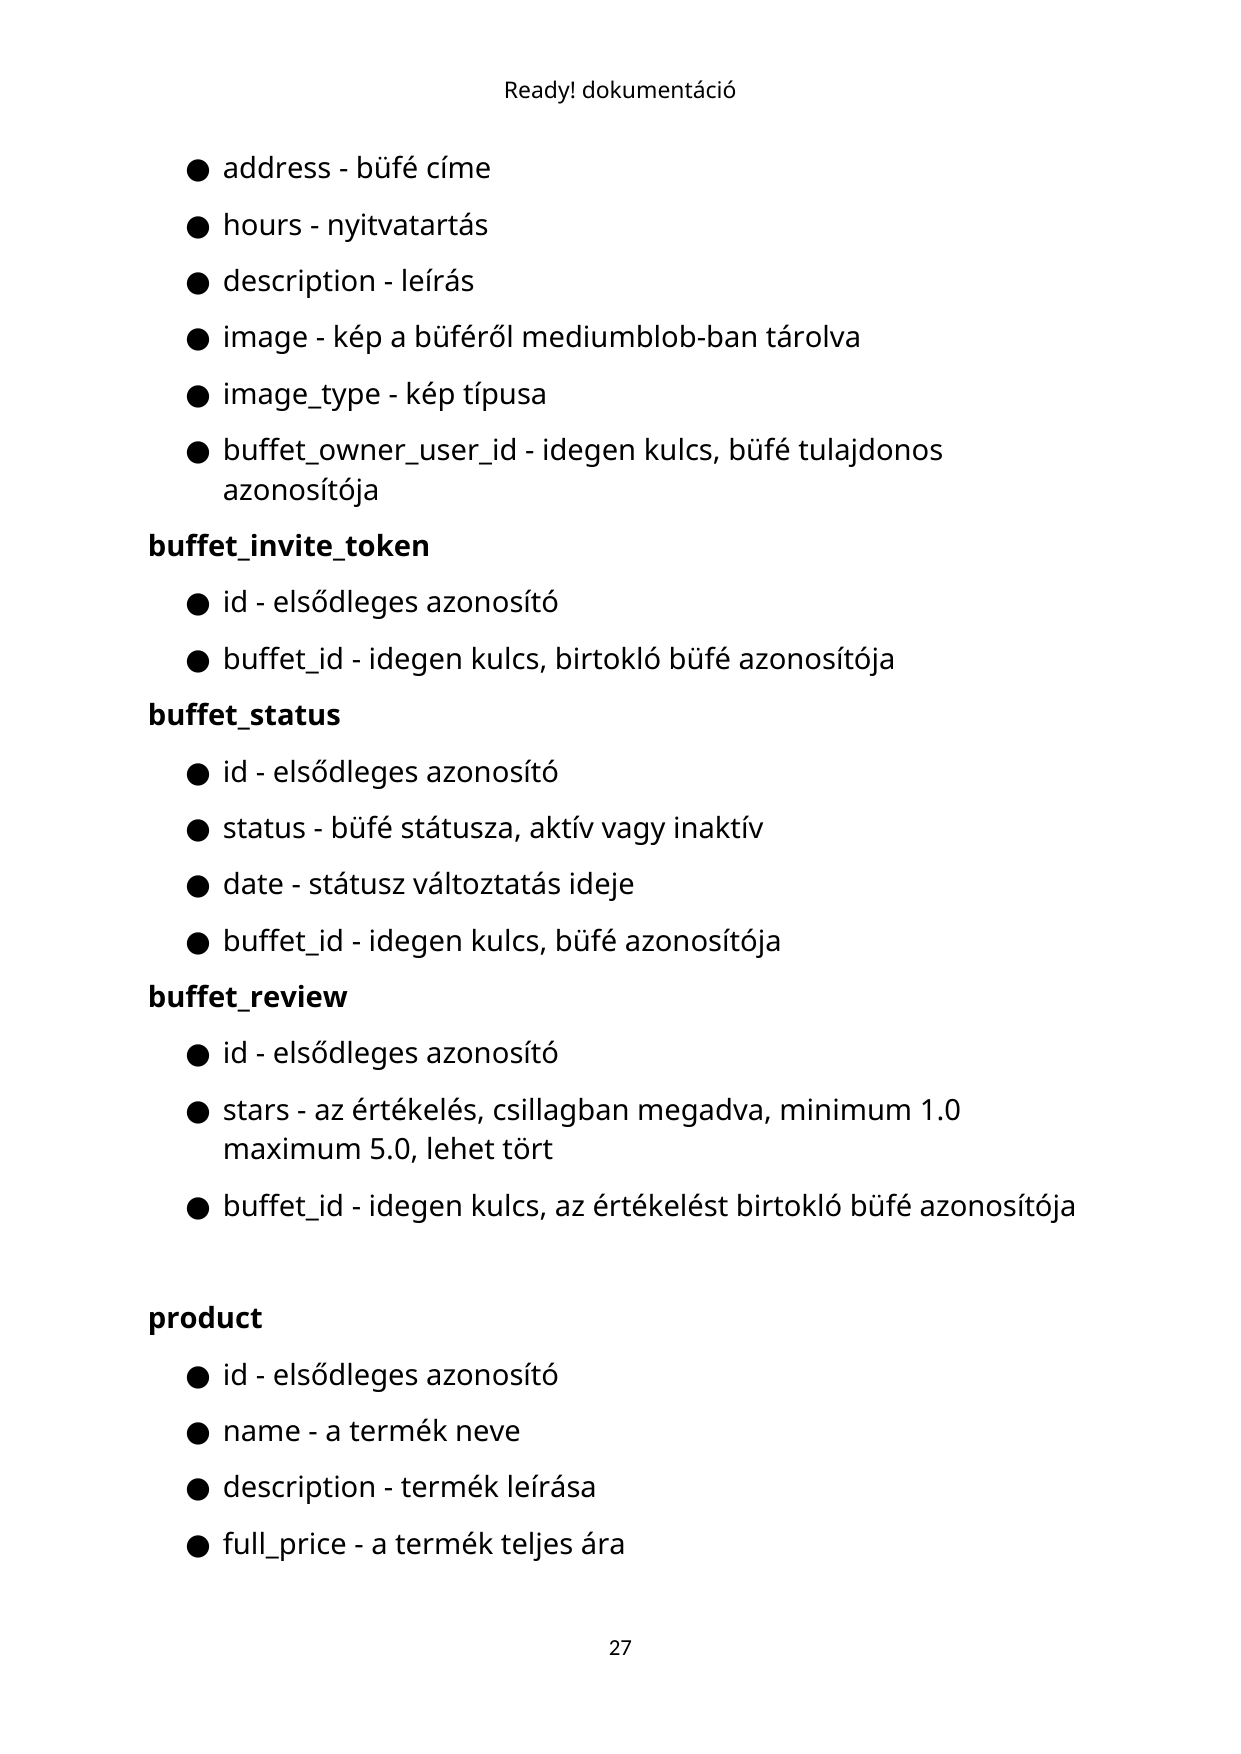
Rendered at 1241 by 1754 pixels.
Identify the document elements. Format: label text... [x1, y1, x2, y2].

text buffet_invite_token [148, 525, 1093, 565]
list id - elsődleges azonosító [185, 1033, 1093, 1072]
list address - büfé címe [185, 148, 1093, 187]
list buffet_id - idegen kulcs, büfé azonosítója [185, 920, 1093, 959]
list id - elsődleges azonosító [185, 751, 1093, 791]
list stars - az értékelés, csillagban megadva, minimum 1.0 maximum 5.0, lehet tört [185, 1089, 1093, 1168]
list buffet_id - idegen kulcs, birtokló büfé azonosítója [185, 638, 1093, 678]
list status - büfé státusza, aktív vagy inaktív [185, 807, 1093, 847]
text buffet_review [148, 976, 1093, 1016]
list hours - nyitvatartás [185, 204, 1093, 244]
list name - a termék neve [185, 1410, 1093, 1450]
list buffet_id - idegen kulcs, az értékelést birtokló büfé azonosítója [185, 1185, 1093, 1225]
list id - elsődleges azonosító [185, 1354, 1093, 1394]
text buffet_status [148, 694, 1093, 734]
list description - leírás [185, 260, 1093, 300]
text product [148, 1298, 1093, 1337]
list description - termék leírása [185, 1467, 1093, 1506]
list full_price - a termék teljes ára [185, 1523, 1093, 1563]
list image - kép a büféről mediumblob-ban tárolva [185, 317, 1093, 356]
list buffet_owner_user_id - idegen kulcs, büfé tulajdonos azonosítója [185, 429, 1093, 509]
list image_type - kép típusa [185, 373, 1093, 413]
list date - státusz változtatás ideje [185, 863, 1093, 903]
list id - elsődleges azonosító [185, 582, 1093, 621]
